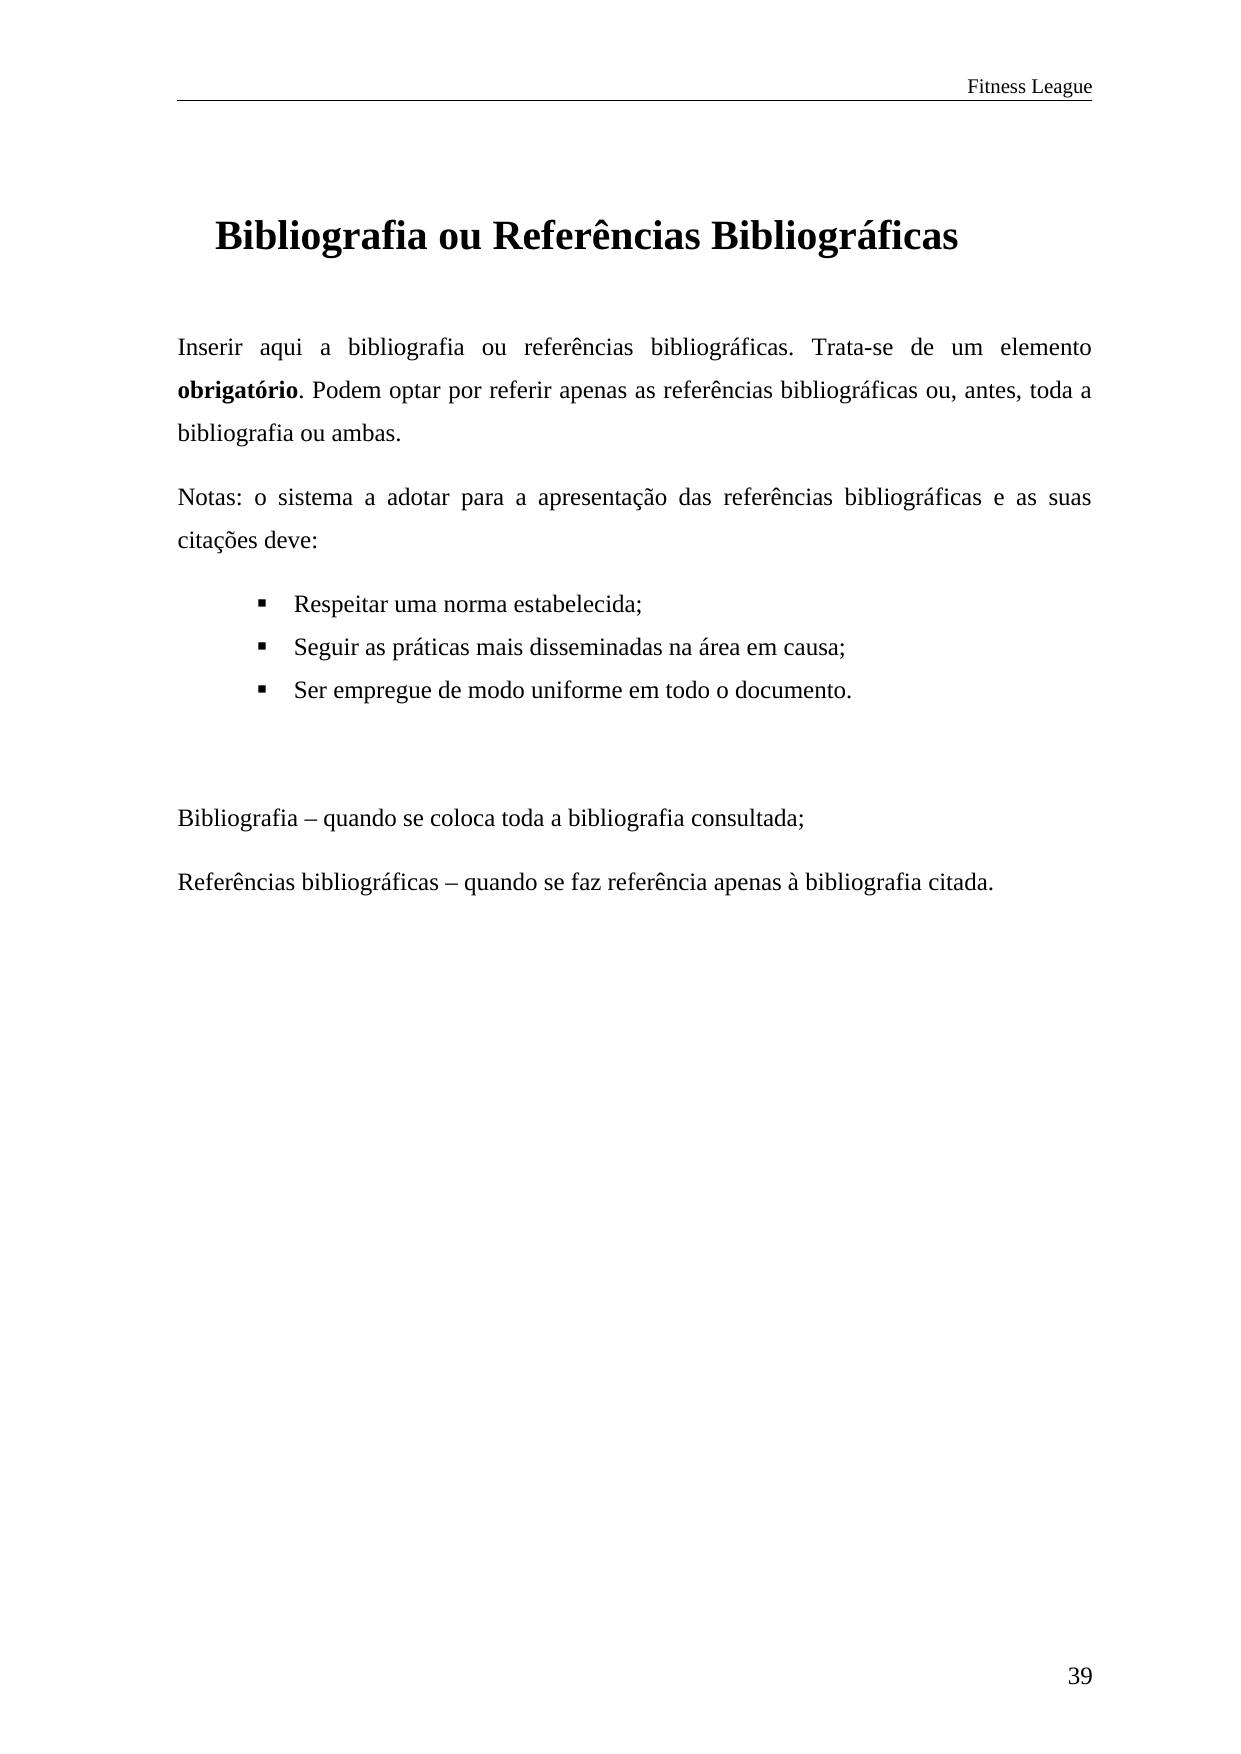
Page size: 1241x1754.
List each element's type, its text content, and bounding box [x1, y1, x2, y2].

list Ser empregue de modo uniforme em todo o documento. [256, 676, 1092, 704]
text Bibliografia – quando se coloca toda a bibliografia consultada; [177, 803, 1092, 832]
text Referências bibliográficas – quando se faz referência apenas à bibliografia citada. [177, 867, 1092, 896]
text Notas: o sistema a adotar para a apresentação das referências bibliográficas e as suas citações deve: [177, 482, 1092, 554]
list Seguir as práticas mais disseminadas na área em causa; [256, 632, 1092, 661]
text Inserir aqui a bibliografia ou referências bibliográficas. Trata-se de um elemento obrigatório. Podem optar por referir apenas as referências bibliográficas ou, antes, toda a bibliografia ou ambas. [177, 332, 1092, 447]
subtitle Bibliografia ou Referências Bibliográficas [215, 210, 1092, 258]
list Respeitar uma norma estabelecida; [256, 589, 1092, 618]
